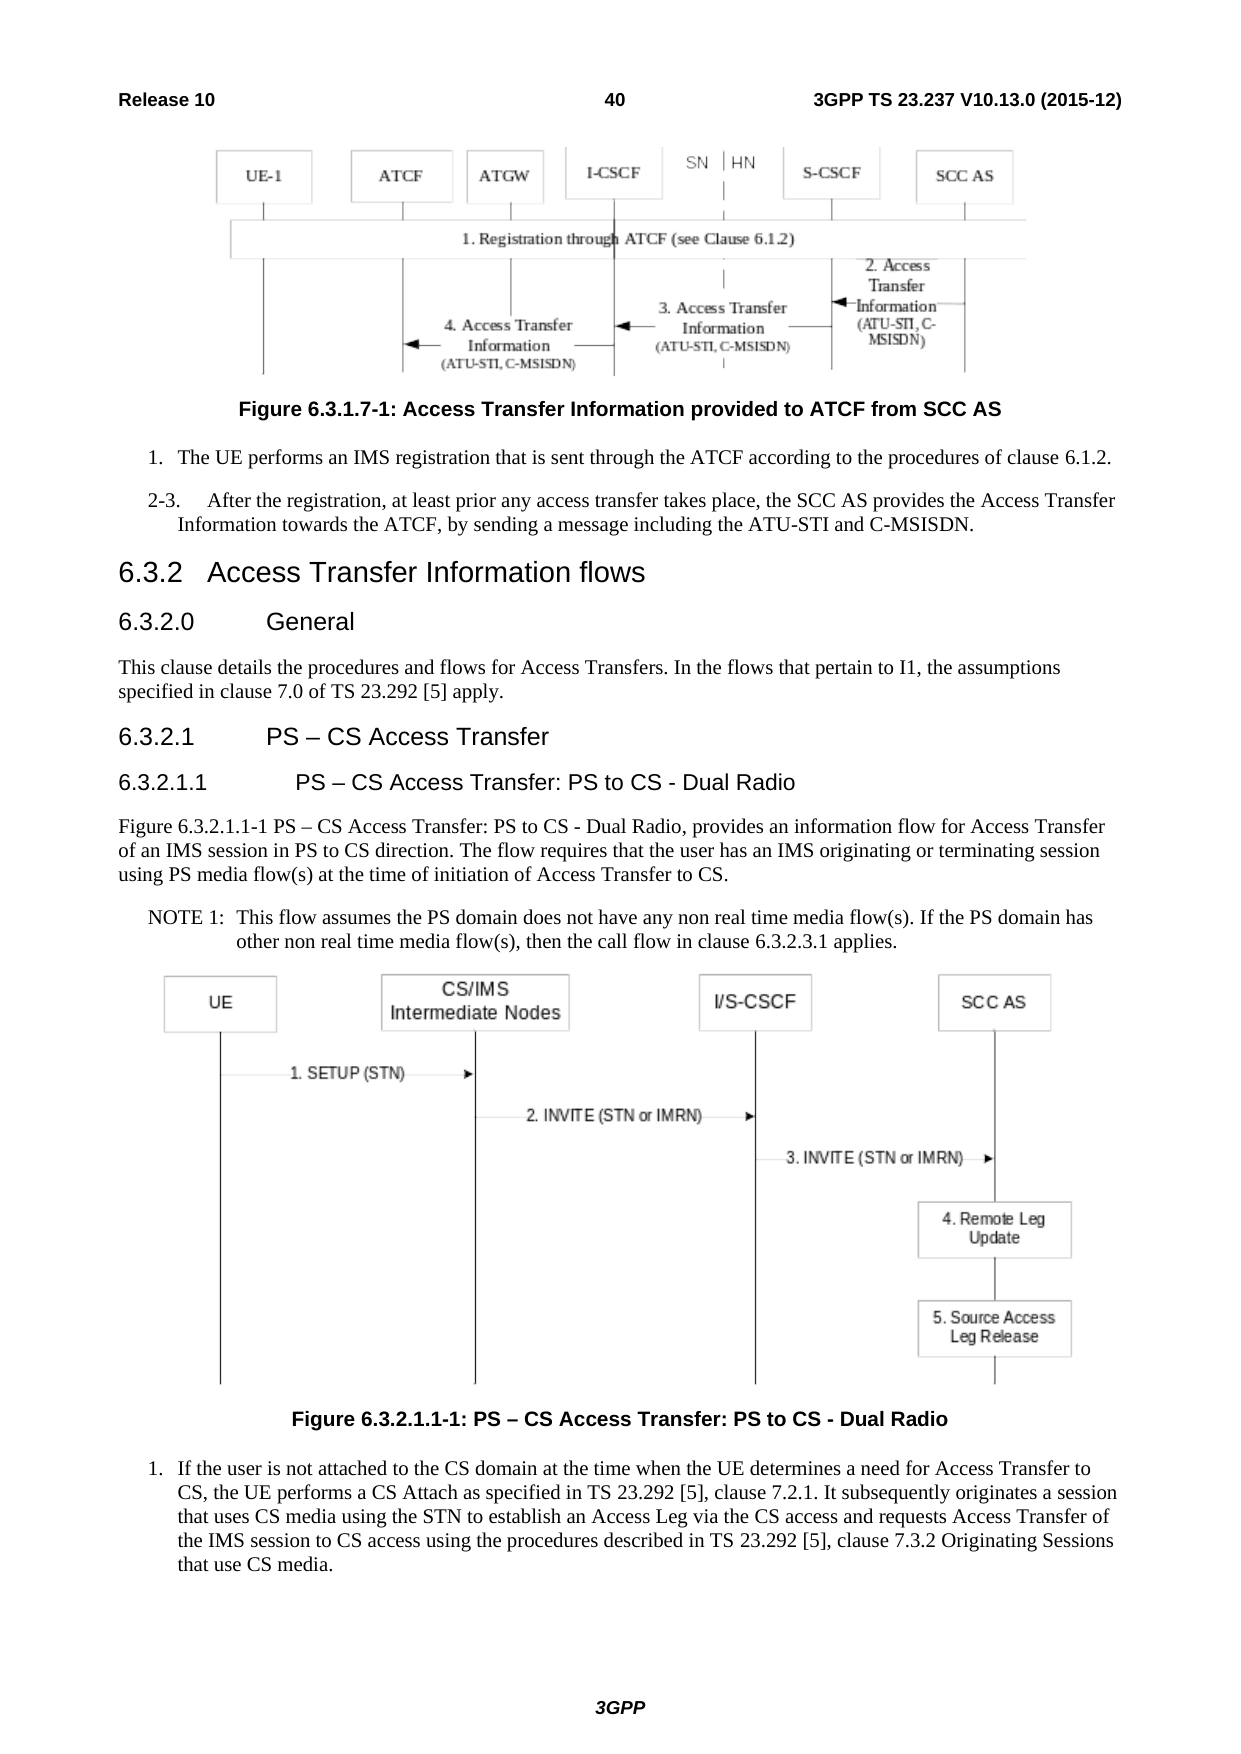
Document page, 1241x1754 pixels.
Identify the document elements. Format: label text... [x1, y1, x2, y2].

subtitle 6.3.2.1.1 PS – CS Access Transfer: PS to CS - Dual Radio [118, 769, 1122, 796]
subtitle 6.3.2 Access Transfer Information flows [118, 555, 1122, 588]
text 1. If the user is not attached to the CS domain at the time when the UE determines a need for Access Transfer to CS, the UE performs a CS Attach as specified in TS 23.292 [5], clause 7.2.1. It subsequently originates a session that uses CS media using the STN to establish an Access Leg via the CS access and requests Access Transfer of the IMS session to CS access using the procedures described in TS 23.292 [5], clause 7.3.2 Originating Sessions that use CS media. [148, 1456, 1122, 1576]
text Figure 6.3.2.1.1-1 PS – CS Access Transfer: PS to CS - Dual Radio, provides an information flow for Access Transfer of an IMS session in PS to CS direction. The flow requires that the user has an IMS originating or terminating session using PS media flow(s) at the time of initiation of Access Transfer to CS. [118, 814, 1122, 886]
text Figure 6.3.2.1.1-1: PS – CS Access Transfer: PS to CS - Dual Radio [118, 1407, 1122, 1431]
text Figure 6.3.1.7-1: Access Transfer Information provided to ATCF from SCC AS [118, 396, 1122, 420]
text 1. The UE performs an IMS registration that is sent through the ATCF according to the procedures of clause 6.1.2. [148, 445, 1122, 469]
text NOTE 1: This flow assumes the PS domain does not have any non real time media flow(s). If the PS domain has other non real time media flow(s), then the call flow in clause 6.3.2.3.1 applies. [148, 905, 1122, 953]
subtitle 6.3.2.0 General [118, 607, 1122, 636]
subtitle 6.3.2.1 PS – CS Access Transfer [118, 722, 1122, 750]
text This clause details the procedures and flows for Access Transfers. In the flows that pertain to I1, the assumptions specified in clause 7.0 of TS 23.292 [5] apply. [118, 655, 1122, 703]
text 2-3. After the registration, at least prior any access transfer takes place, the SCC AS provides the Access Transfer Information towards the ATCF, by sending a message including the ATU-STI and C-MSISDN. [148, 488, 1122, 536]
